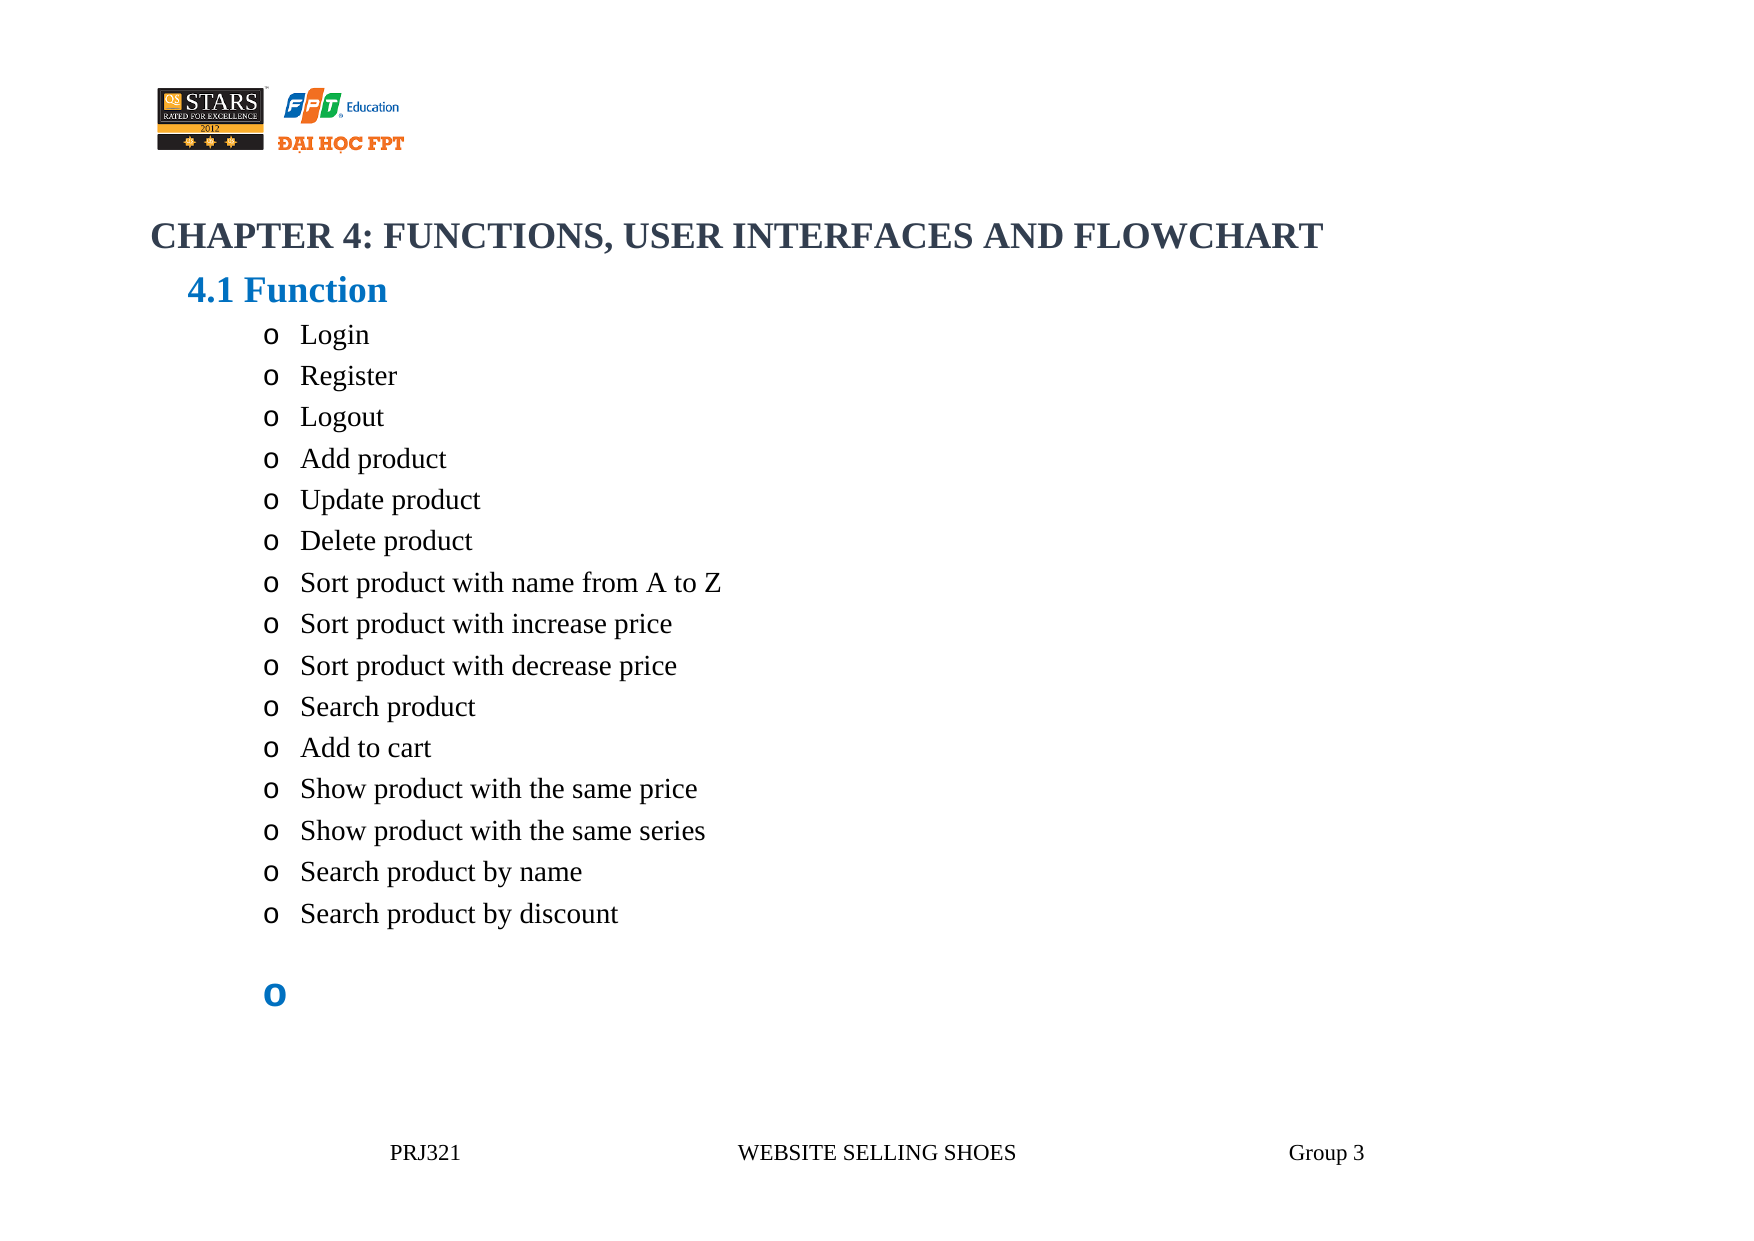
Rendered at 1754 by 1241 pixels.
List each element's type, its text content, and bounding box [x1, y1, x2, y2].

list Register [262, 358, 1604, 394]
subtitle Function [187, 267, 1604, 310]
subtitle CHAPTER 4: FUNCTIONS, USER INTERFACES AND FLOWCHART [150, 213, 1604, 257]
picture [150, 75, 410, 162]
list Login [262, 317, 1604, 353]
list Search product by name [262, 854, 1604, 890]
list Logout [262, 399, 1604, 436]
list Sort product with increase price [262, 606, 1604, 642]
list Search product by discount [262, 896, 1604, 932]
list Show product with the same series [262, 813, 1604, 849]
list Search product [262, 689, 1604, 725]
list Add to cart [262, 730, 1604, 766]
list Add product [262, 441, 1604, 477]
list Update product [262, 482, 1604, 518]
list Sort product with decrease price [262, 648, 1604, 684]
list Delete product [262, 523, 1604, 559]
list Show product with the same price [262, 772, 1604, 808]
list Sort product with name from A to Z [262, 565, 1604, 601]
